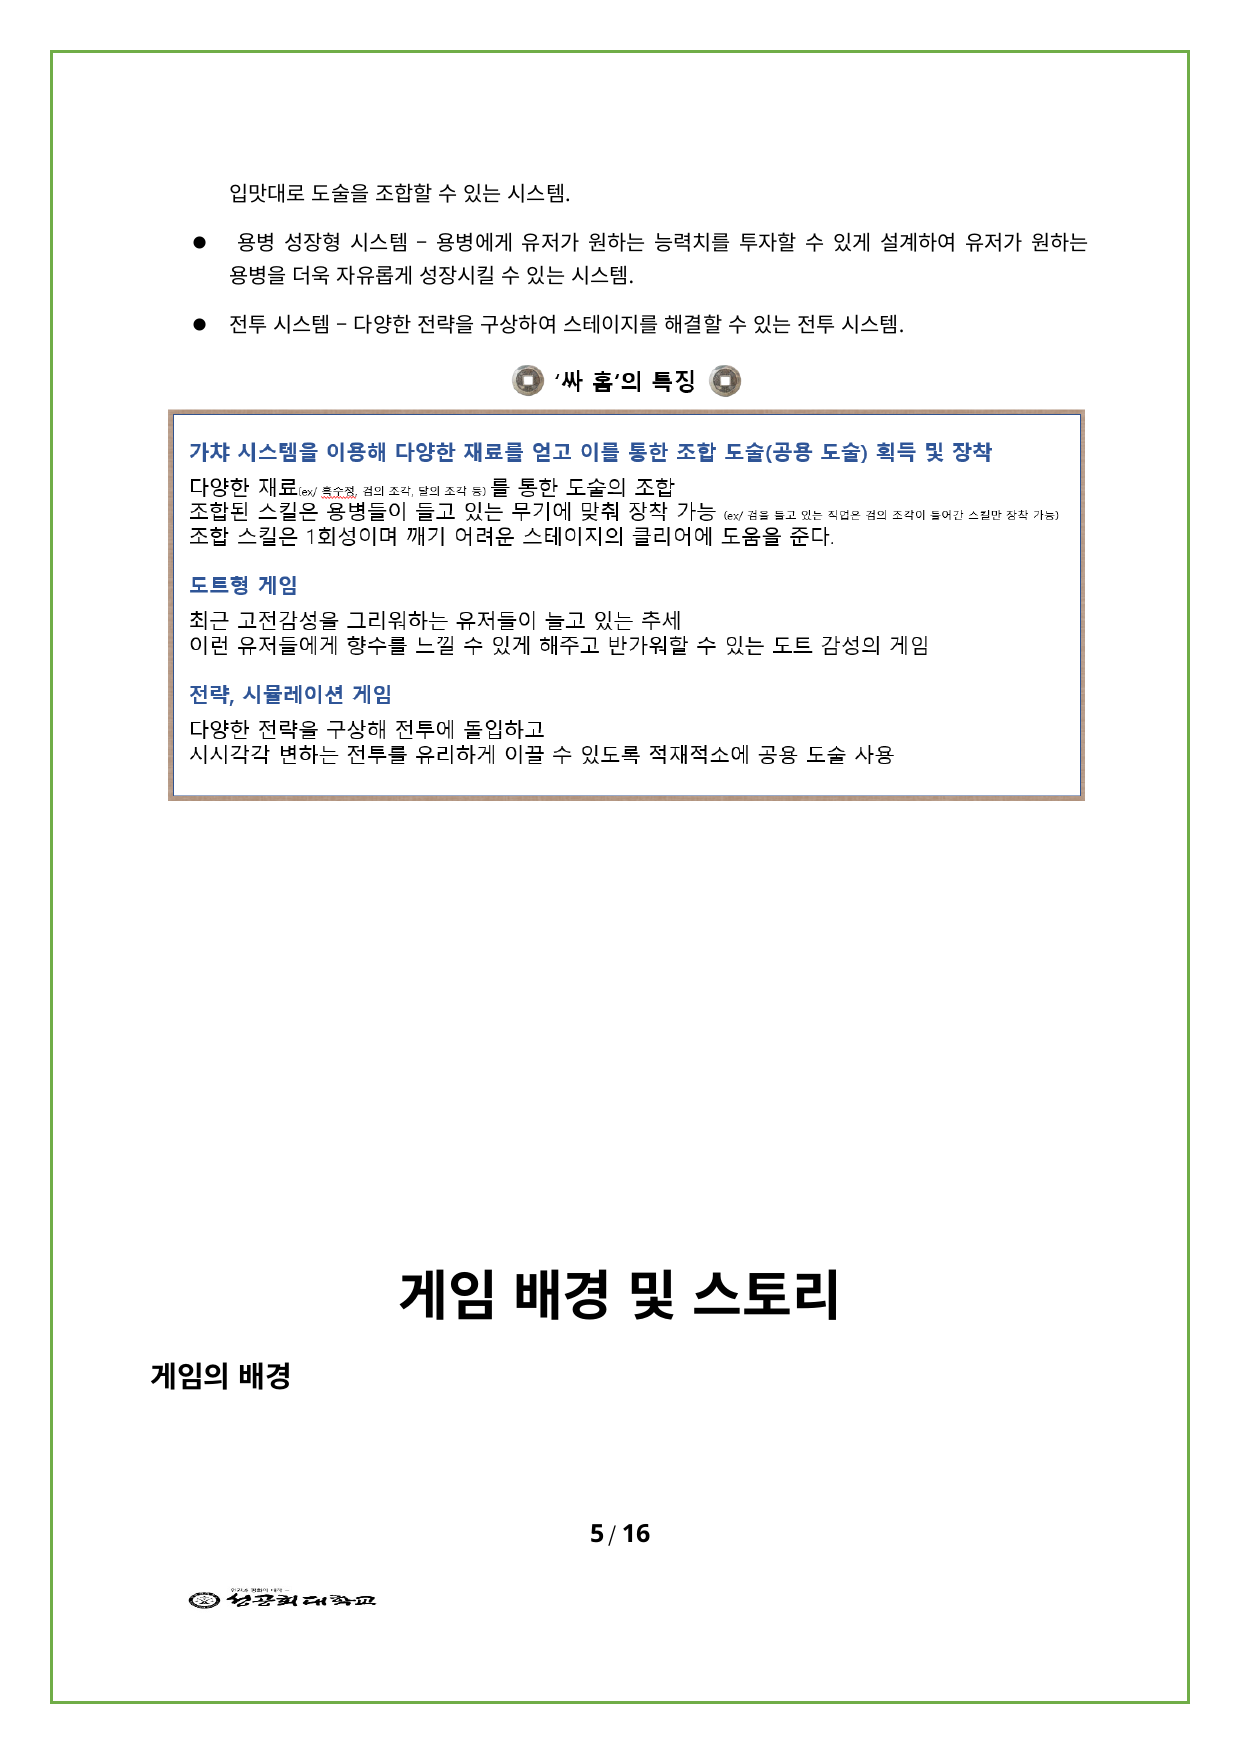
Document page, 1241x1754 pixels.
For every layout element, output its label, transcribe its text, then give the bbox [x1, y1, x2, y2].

text 게임의 배경 [150, 1354, 1090, 1396]
text 게임 배경 및 스토리 [150, 1252, 1090, 1331]
list 도술 조합 시스템 – 각 조각들을 통하여 주어진 용병의 무기와 특성에 맞게 플레이하는 유저가 입맛대로 도술을 조합할 수 있는 시스템. [192, 177, 1090, 207]
list 용병 성장형 시스템 – 용병에게 유저가 원하는 능력치를 투자할 수 있게 설계하여 유저가 원하는 용병을 더욱 자유롭게 성장시킬 수 있는 시스템. [192, 227, 1090, 289]
picture [150, 1569, 407, 1632]
list 전투 시스템 – 다양한 전략을 구상하여 스테이지를 해결할 수 있는 전투 시스템. [192, 308, 1090, 339]
picture [150, 357, 1091, 808]
